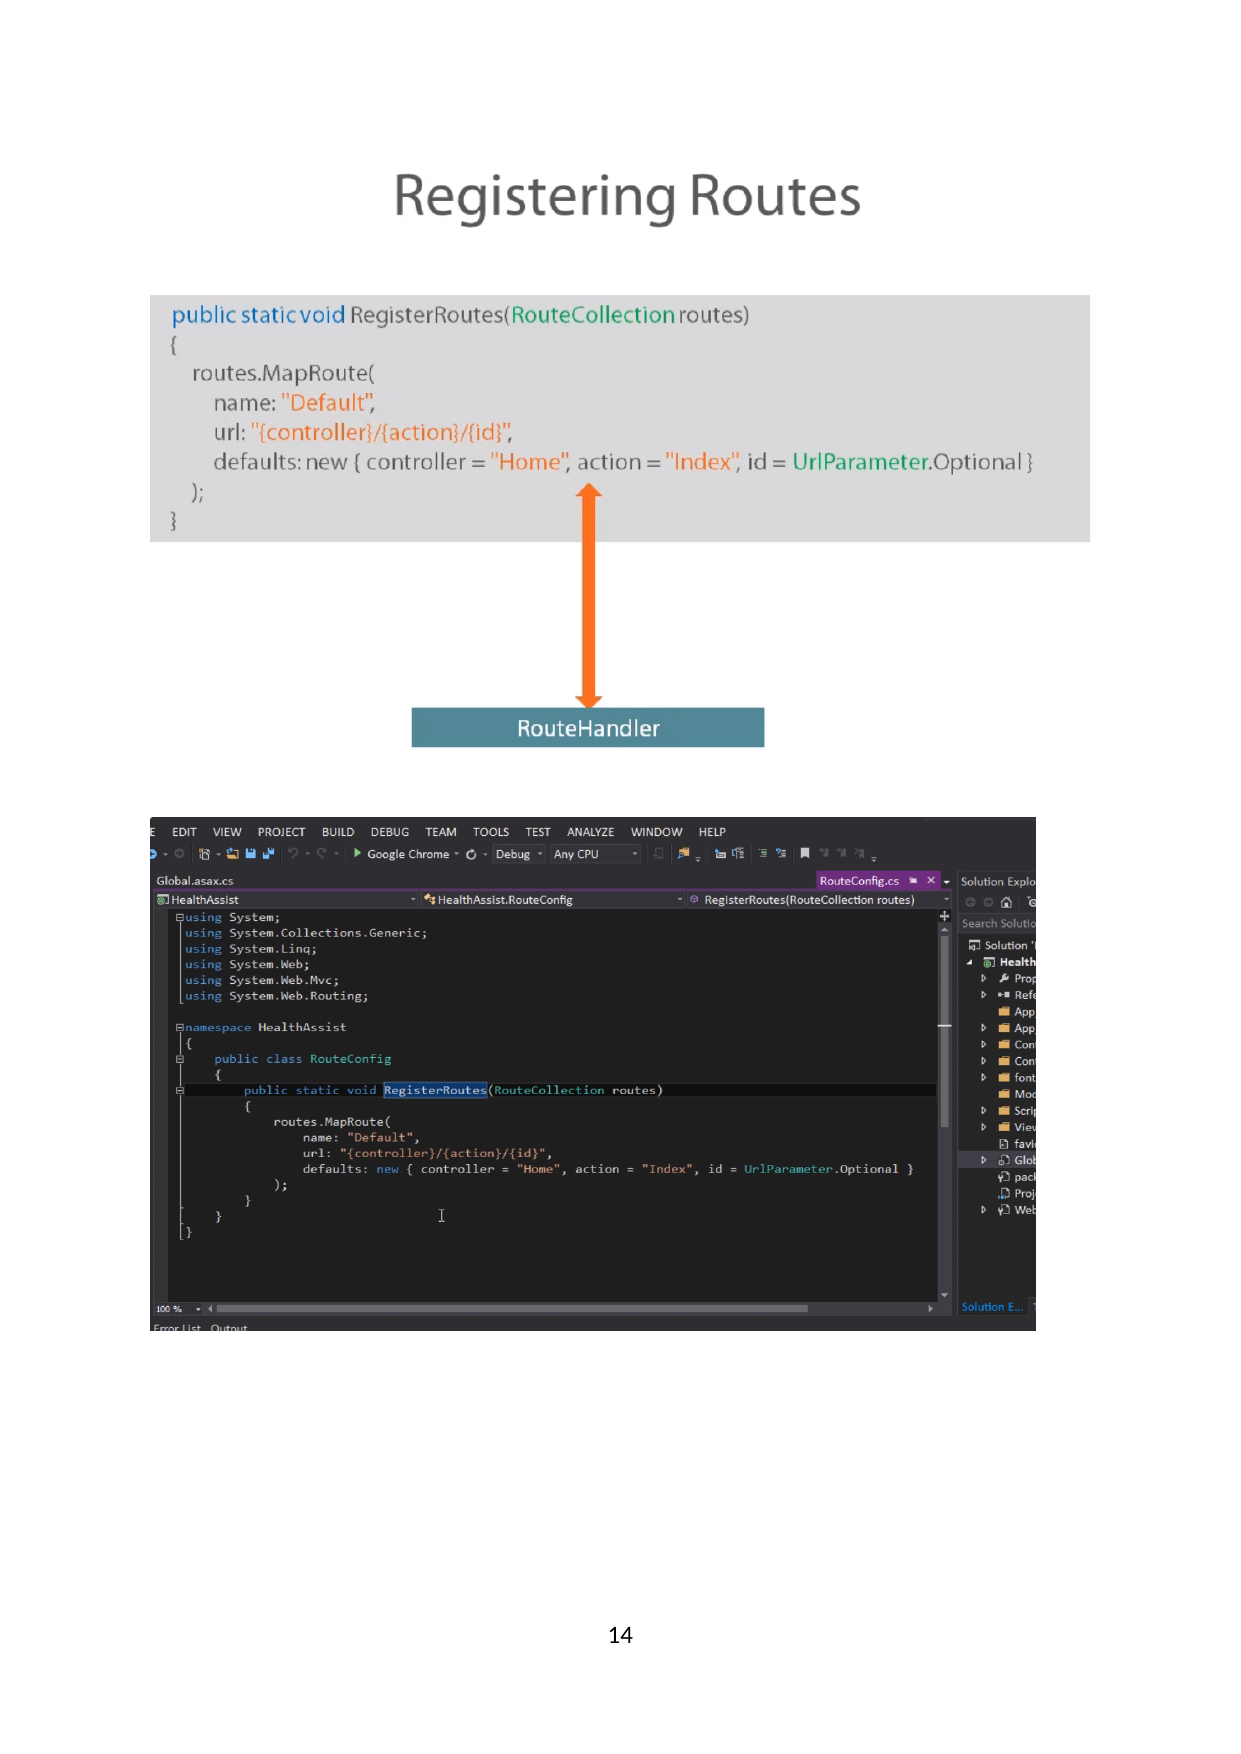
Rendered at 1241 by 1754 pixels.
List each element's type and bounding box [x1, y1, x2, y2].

picture [150, 817, 1036, 1331]
picture [150, 150, 1091, 762]
